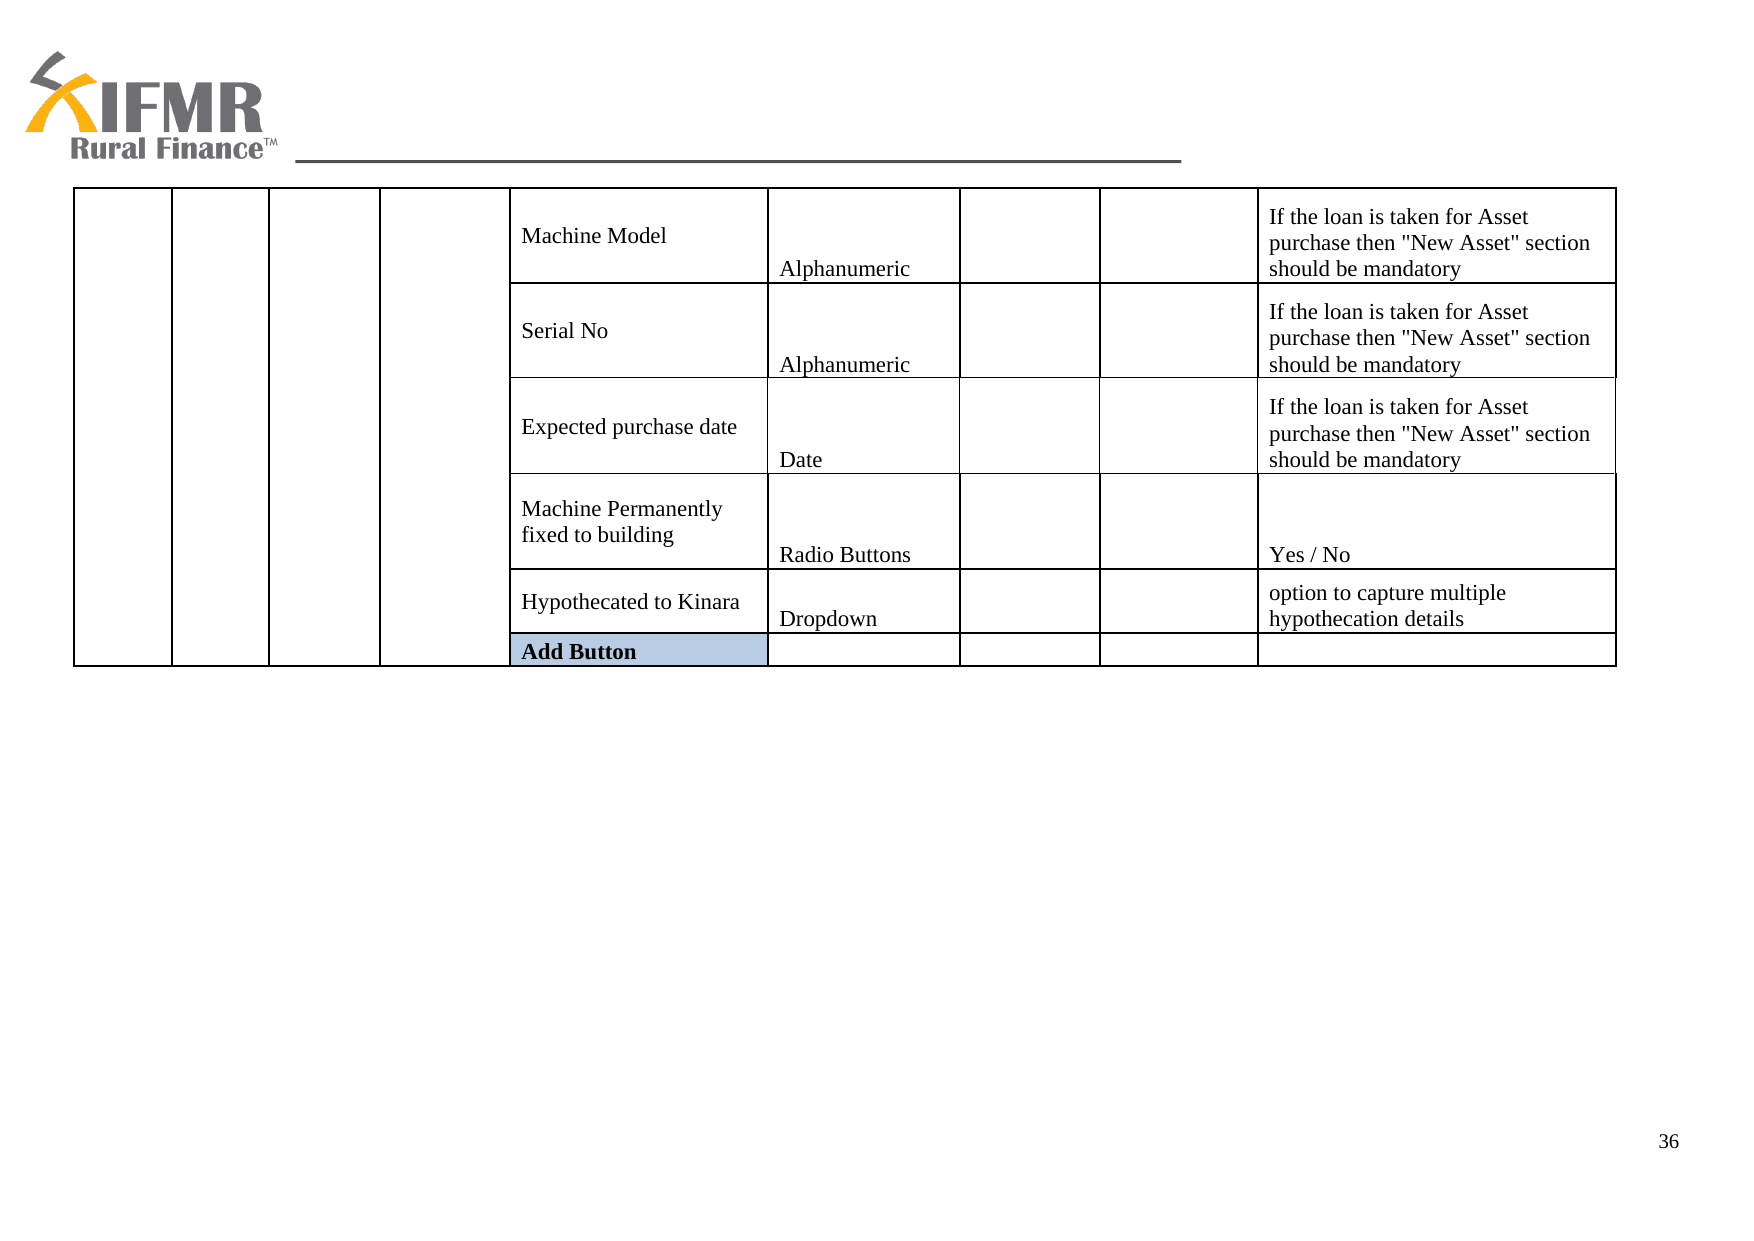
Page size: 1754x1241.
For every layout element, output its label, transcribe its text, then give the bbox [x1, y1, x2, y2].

table_cell If the loan is taken for Asset purchase then "New Asset" section should be mandatory [1259, 284, 1615, 377]
table_cell Expected purchase date [511, 378, 767, 472]
table_cell [1101, 189, 1257, 282]
table_cell [961, 634, 1099, 665]
table_cell [1101, 474, 1257, 568]
table_cell [961, 474, 1099, 568]
table_cell option to capture multiple hypothecation details [1259, 570, 1615, 632]
table_cell [1101, 284, 1257, 377]
table_cell Machine Permanently fixed to building [511, 474, 767, 568]
table_cell Hypothecated to Kinara [511, 570, 767, 632]
table_cell Machine Model [511, 189, 767, 282]
table_cell [1101, 634, 1257, 665]
table_cell Yes / No [1259, 473, 1615, 568]
table_cell [961, 284, 1099, 377]
table_cell [1259, 634, 1615, 665]
table_cell [961, 570, 1099, 632]
table_cell Radio Buttons [769, 474, 959, 568]
table_cell [769, 634, 959, 665]
table_cell Alphanumeric [769, 284, 959, 377]
table_cell Dropdown [769, 570, 959, 632]
table_cell Date [768, 378, 959, 472]
picture [18, 45, 284, 166]
table_cell Serial No [511, 284, 767, 377]
table_cell Alphanumeric [769, 189, 959, 282]
table_cell [960, 378, 1099, 472]
table_cell Add Button [511, 634, 767, 665]
table_cell If the loan is taken for Asset purchase then "New Asset" section should be mandatory [1259, 189, 1615, 282]
table_cell [1101, 570, 1257, 632]
table_cell [961, 189, 1099, 282]
table_cell [1100, 378, 1257, 472]
table_cell If the loan is taken for Asset purchase then "New Asset" section should be mandatory [1258, 377, 1615, 472]
